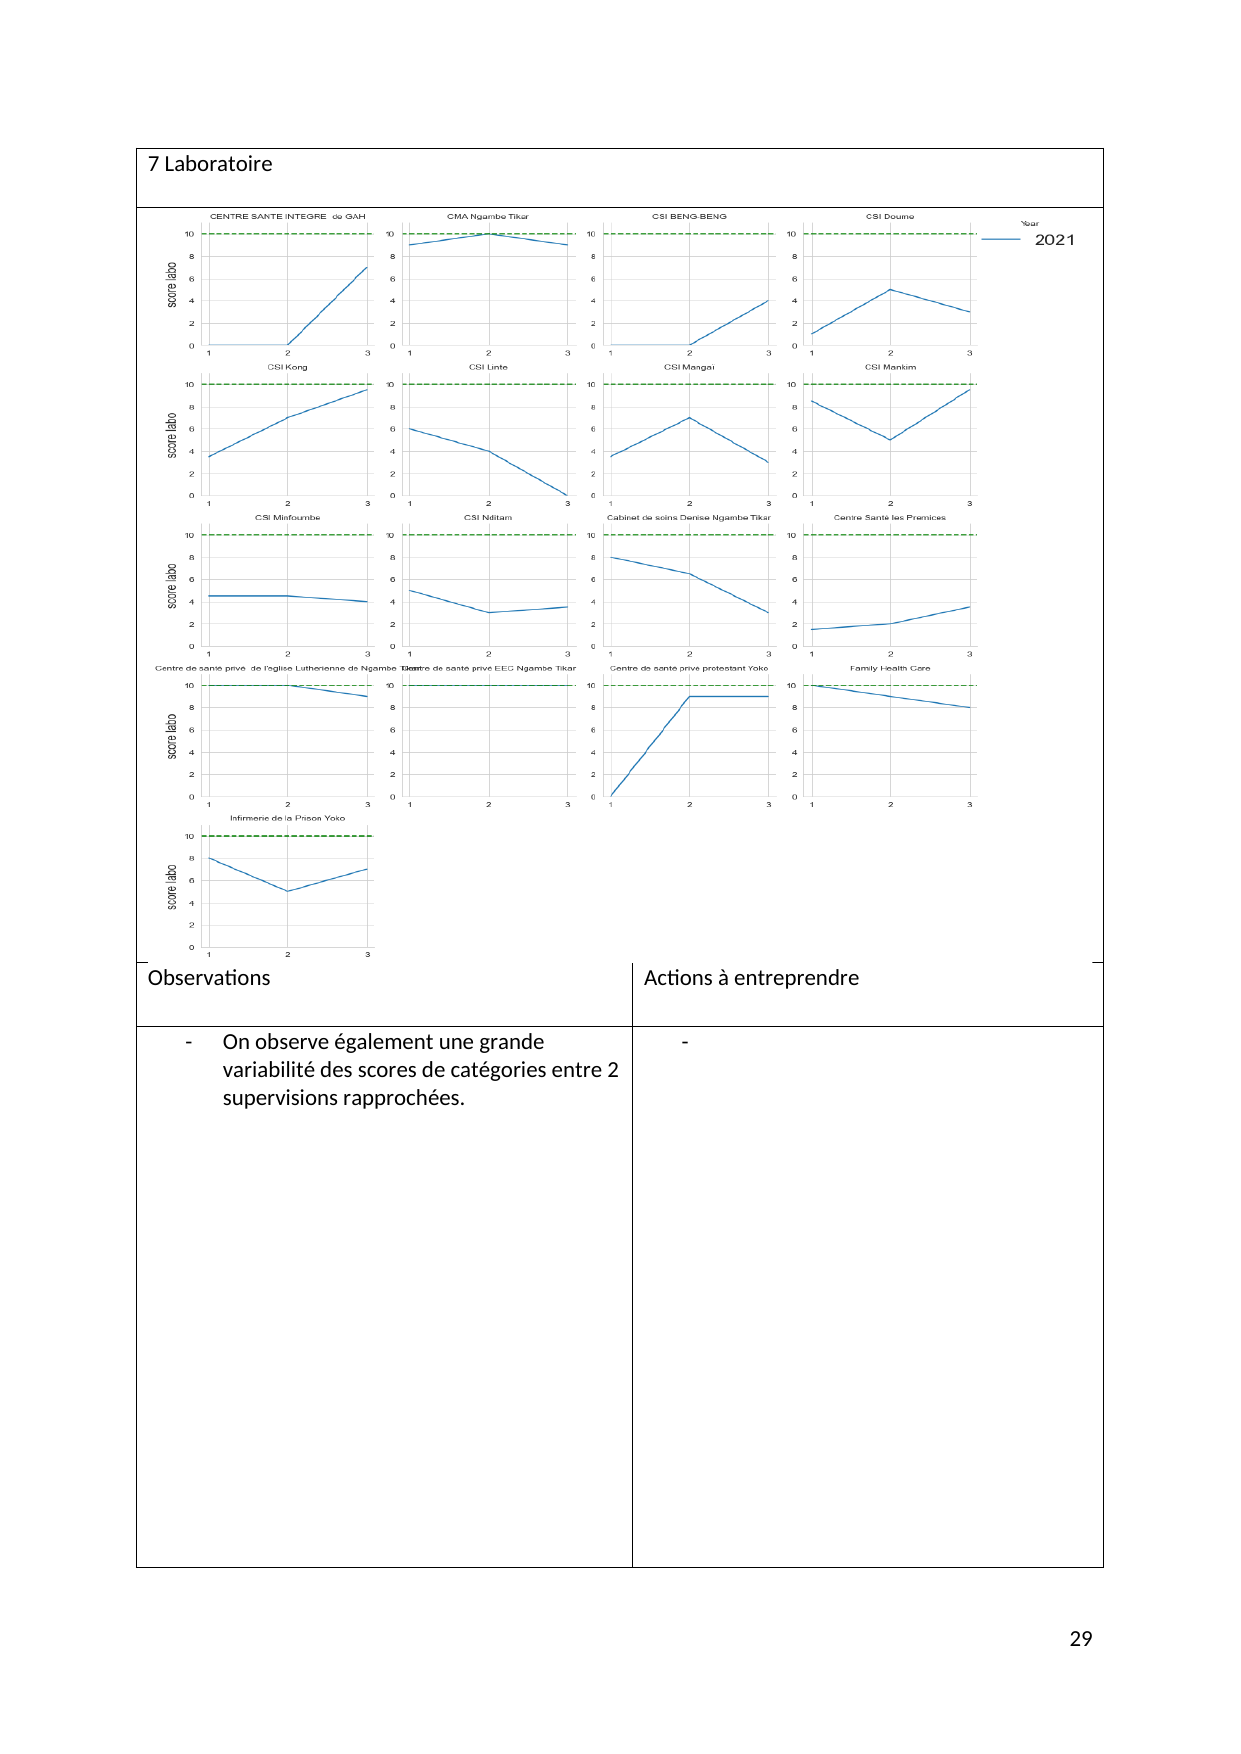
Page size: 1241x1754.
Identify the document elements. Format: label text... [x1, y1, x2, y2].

table_cell [1093, 208, 1103, 962]
table_cell Actions à entreprendre [633, 963, 1103, 1026]
table_cell On observe également une grande variabilité des scores de catégories entre 2 supervisions rapprochées. [137, 1027, 632, 1567]
table_cell [137, 208, 148, 962]
table_cell [633, 1027, 1103, 1567]
table_cell Observations [137, 963, 632, 1026]
table_header 7 Laboratoire [137, 149, 1103, 207]
picture [148, 208, 1093, 963]
